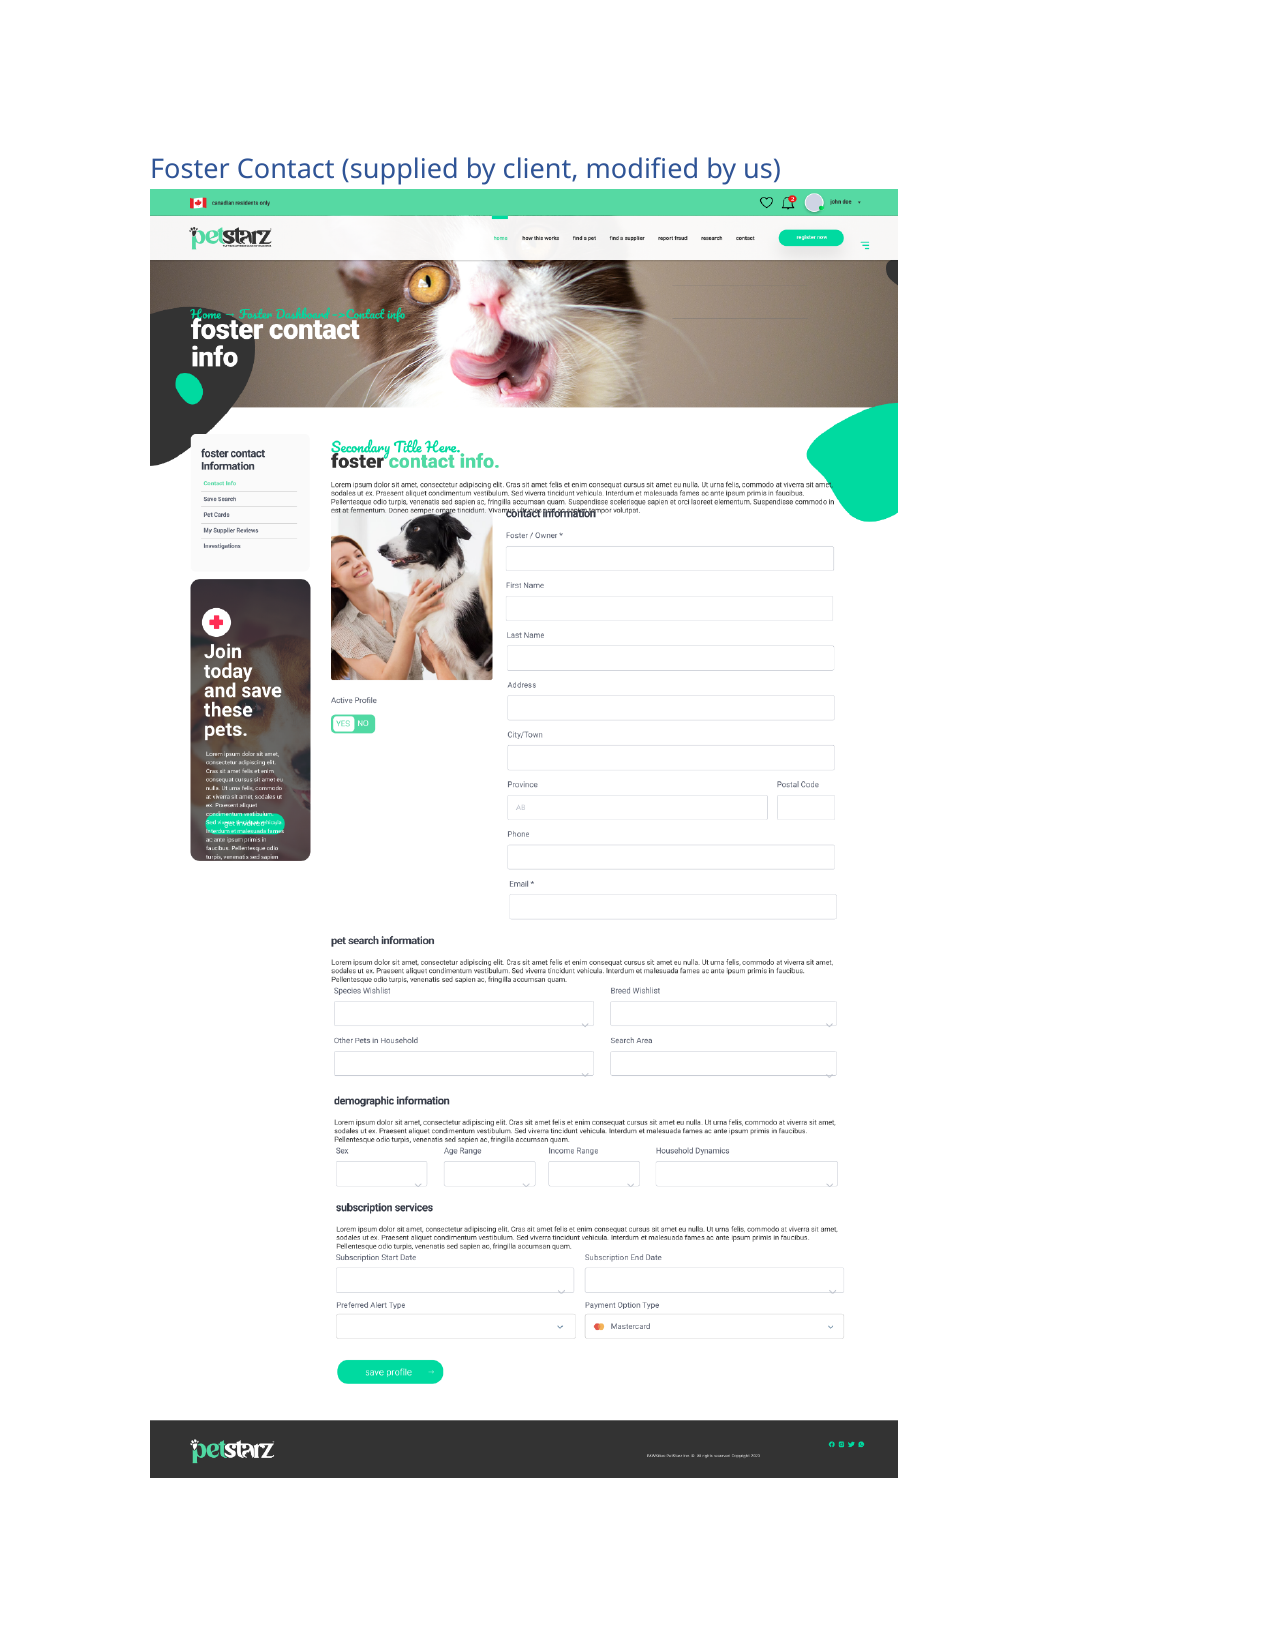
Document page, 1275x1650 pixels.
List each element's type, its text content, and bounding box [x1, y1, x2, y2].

subtitle Foster Contact (supplied by client, modified by us) [150, 150, 1125, 187]
picture [150, 189, 898, 1478]
